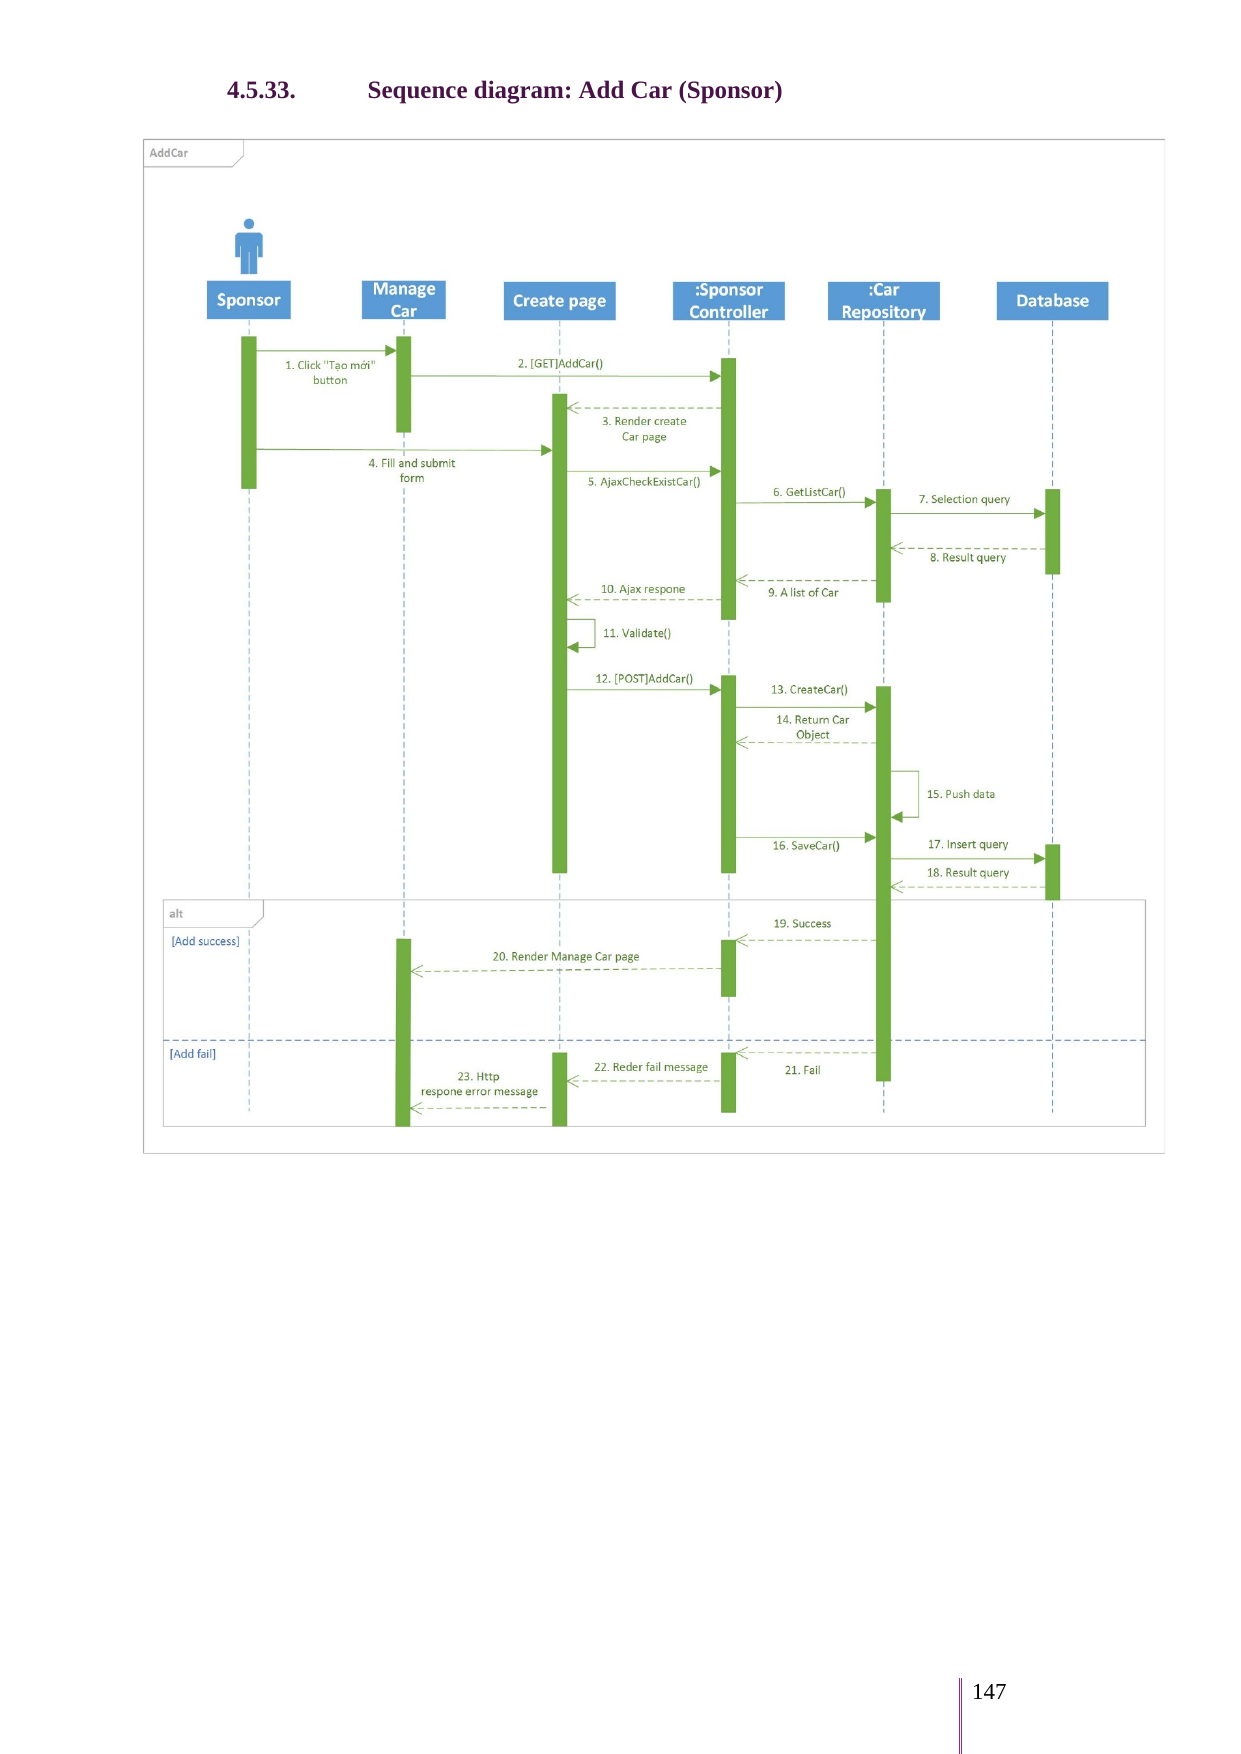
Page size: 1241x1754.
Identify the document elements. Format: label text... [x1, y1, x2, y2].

picture [142, 138, 1166, 1154]
subtitle Sequence diagram: Add Car (Sponsor) [227, 75, 1165, 104]
